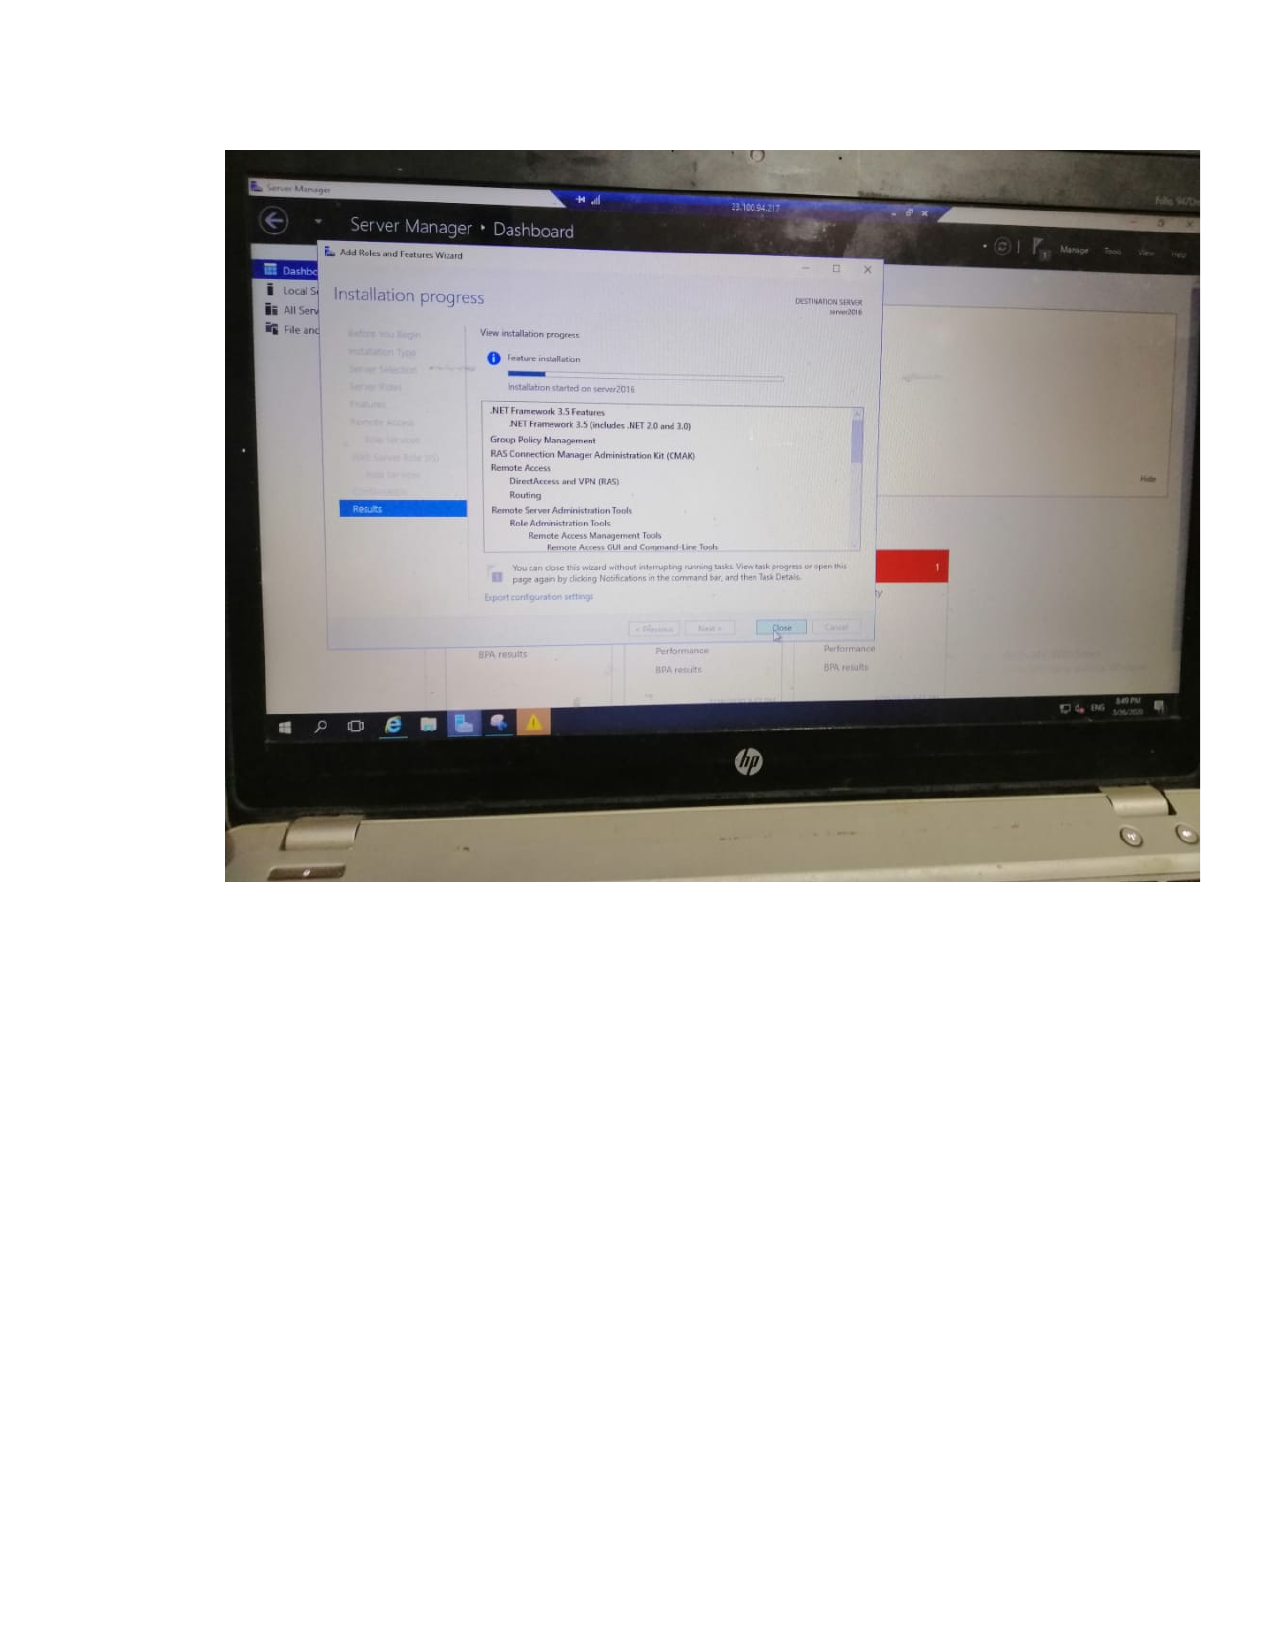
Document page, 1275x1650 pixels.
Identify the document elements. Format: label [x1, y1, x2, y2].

picture [225, 150, 1200, 882]
